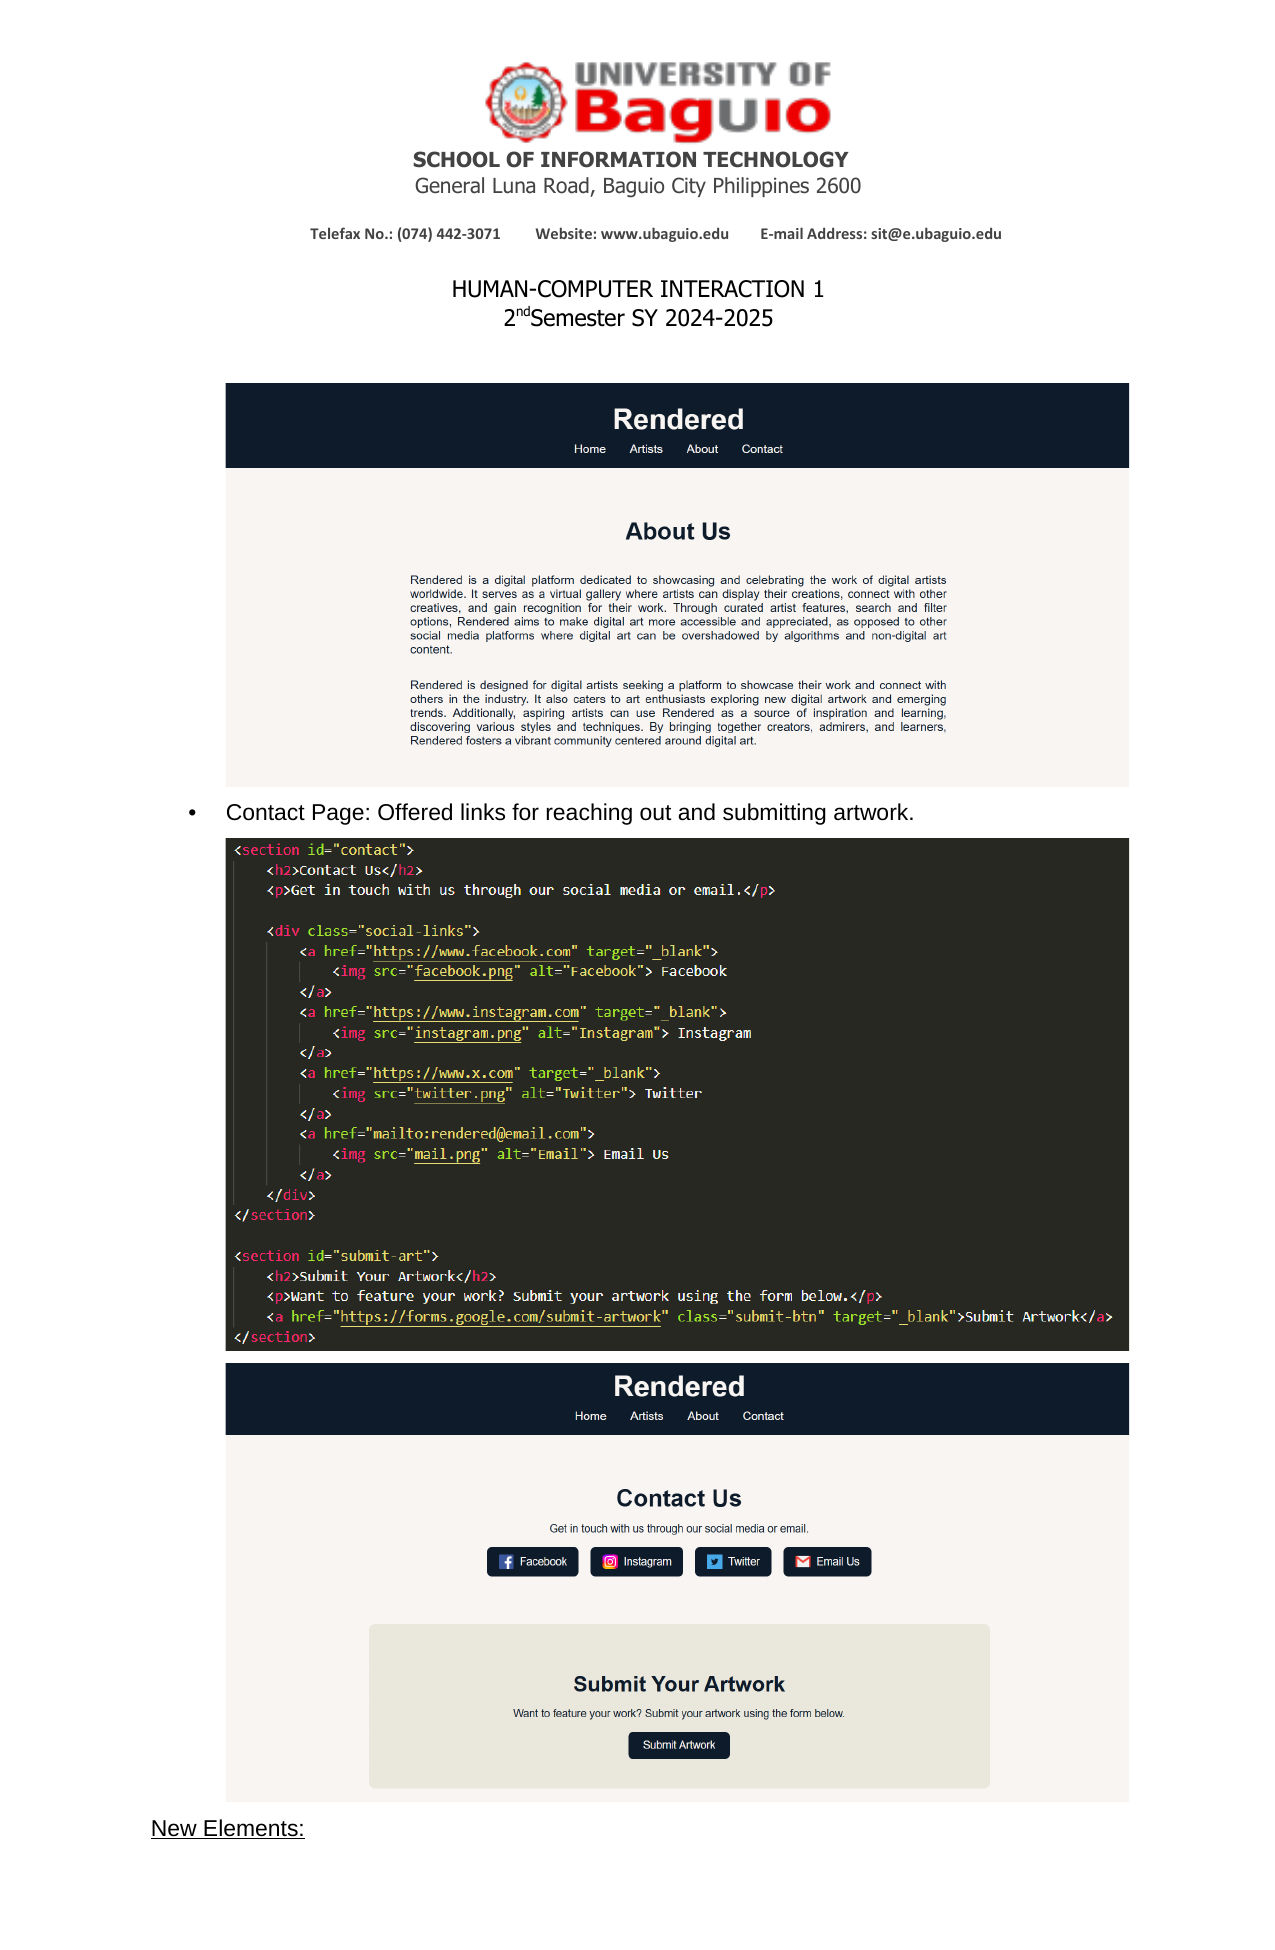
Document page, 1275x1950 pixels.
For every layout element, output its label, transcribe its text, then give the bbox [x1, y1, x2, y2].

text New Elements: [151, 1815, 1166, 1841]
list Contact Page: Offered links for reaching out and submitting artwork. [188, 799, 1166, 826]
picture [225, 838, 1130, 1351]
picture [225, 1363, 1130, 1802]
picture [225, 383, 1130, 787]
picture [478, 59, 839, 147]
